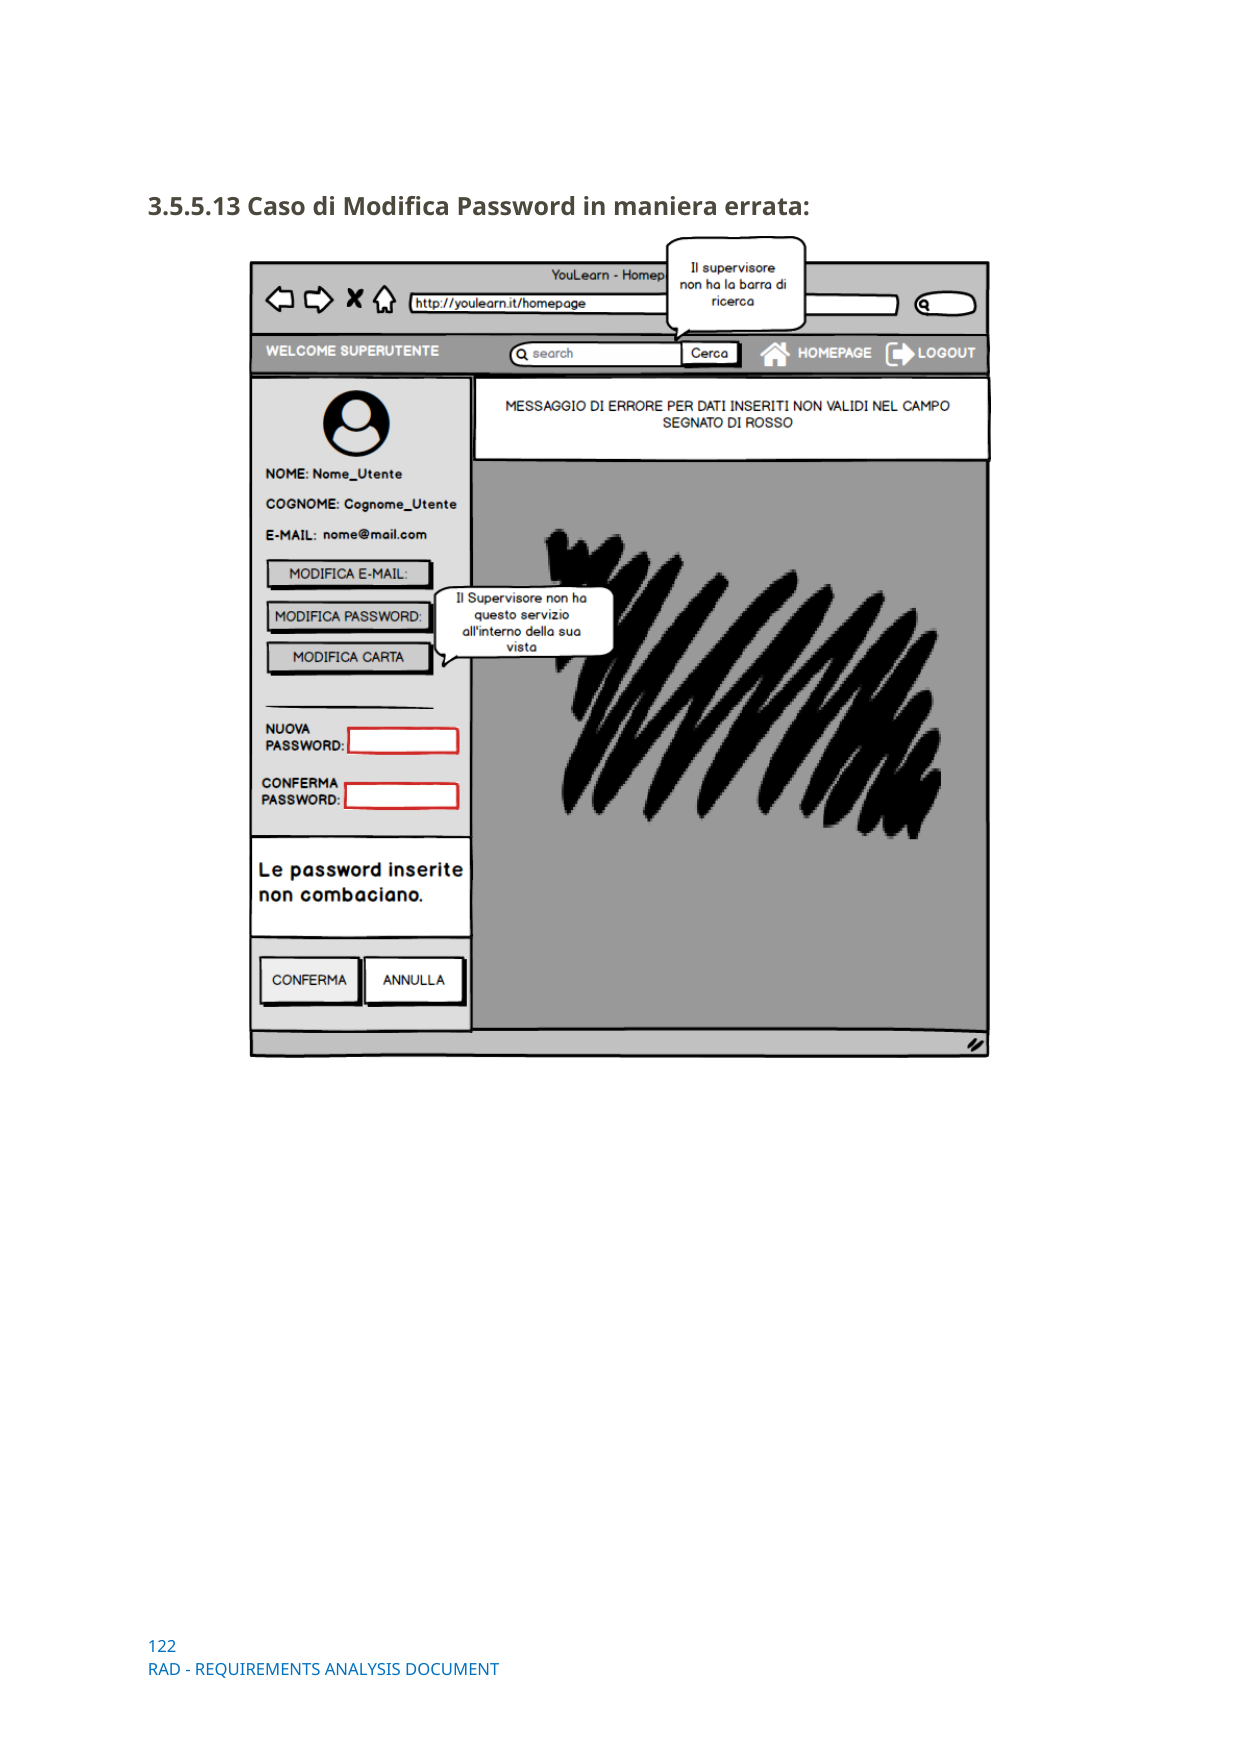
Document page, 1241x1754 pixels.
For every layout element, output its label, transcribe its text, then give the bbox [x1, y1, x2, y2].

subtitle 3.5.5.13 Caso di Modifica Password in maniera errata: [148, 188, 1092, 222]
picture [249, 235, 991, 1058]
